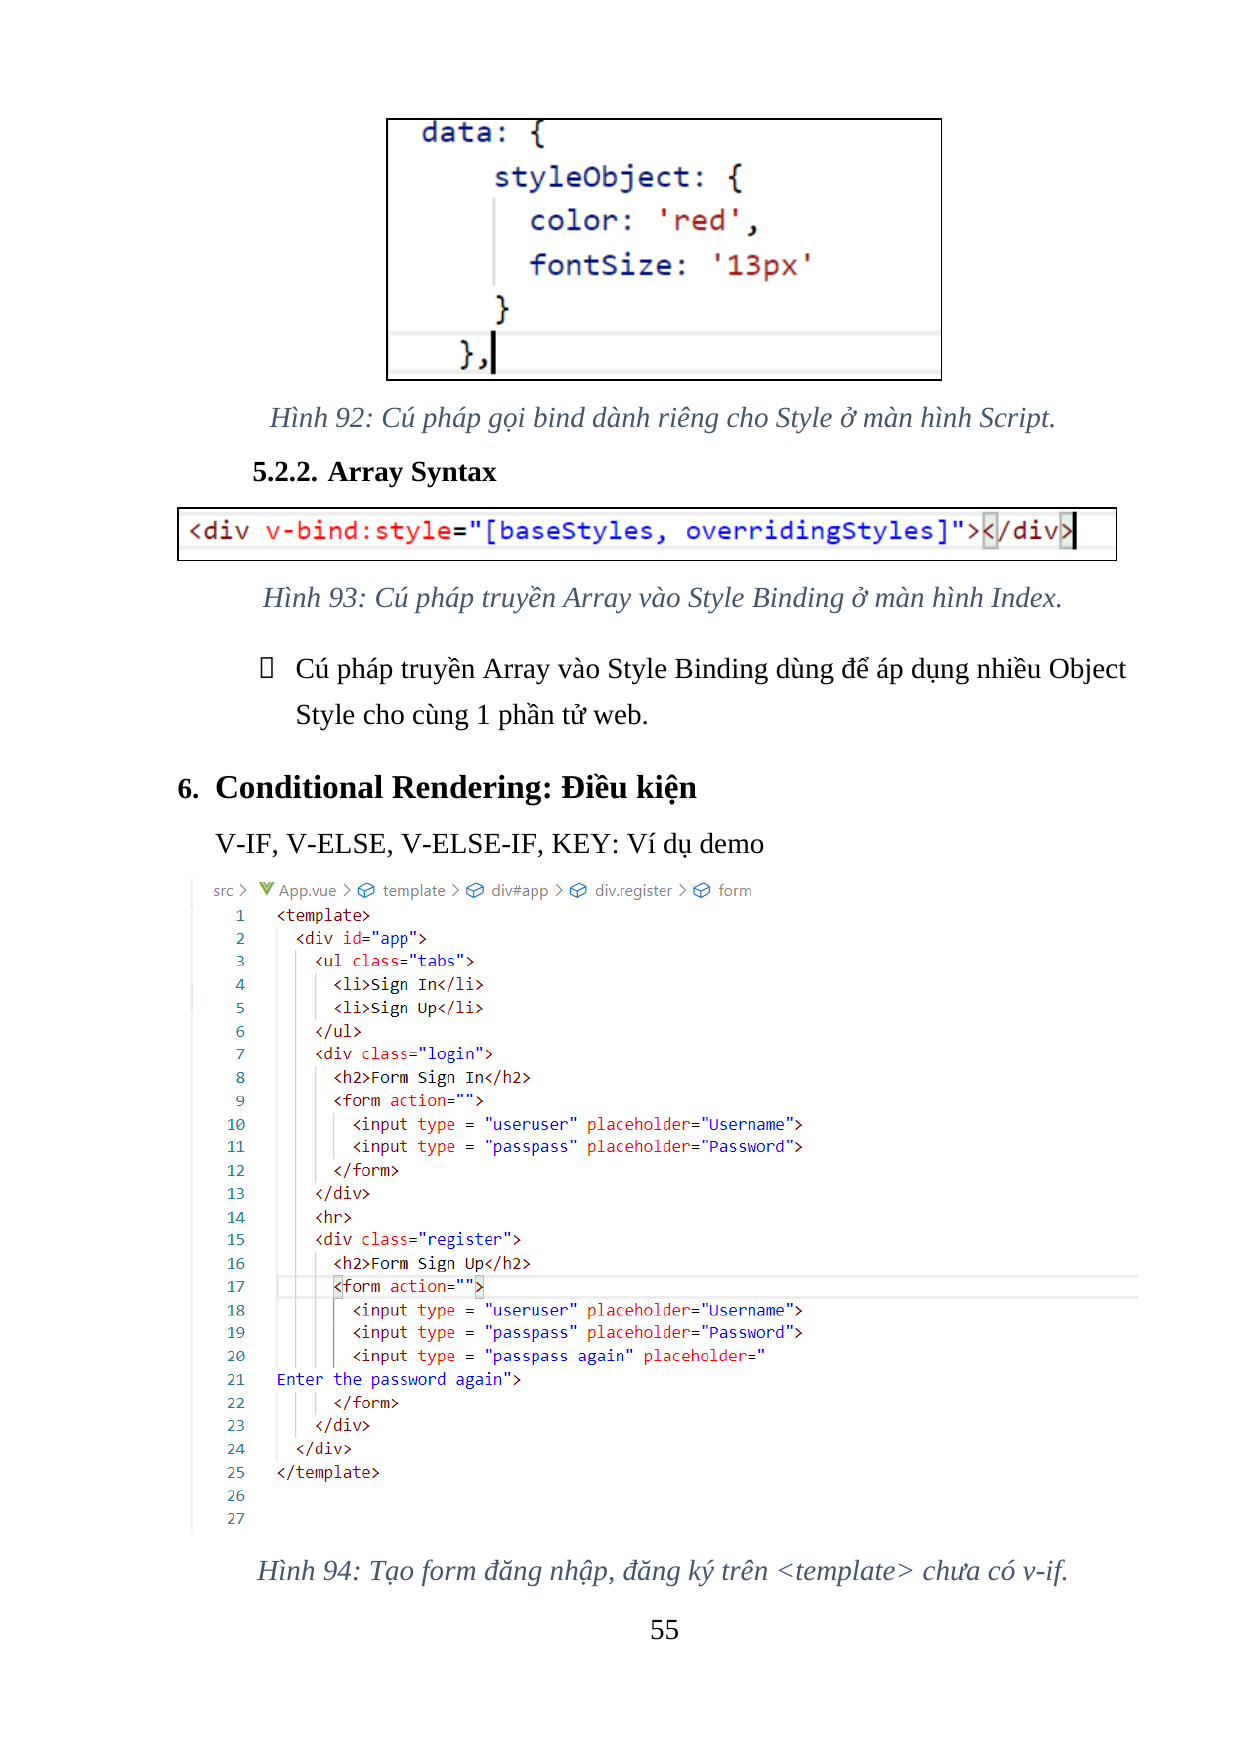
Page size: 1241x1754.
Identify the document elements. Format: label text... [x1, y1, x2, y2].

list Conditional Rendering: Điều kiện [177, 768, 1152, 806]
text Hình 93: Cú pháp truyền Array vào Style Binding ở màn hình Index. [177, 581, 1152, 614]
list Array Syntax [252, 454, 1152, 488]
picture [190, 878, 1139, 1534]
list Cú pháp truyền Array vào Style Binding dùng để áp dụng nhiều Object Style cho cùng 1 phần tử web. [258, 635, 1152, 730]
picture [179, 509, 1116, 560]
text Hình 92: Cú pháp gọi bind dành riêng cho Style ở màn hình Script. [177, 400, 1152, 433]
text Hình 94: Tạo form đăng nhập, đăng ký trên <template> chưa có v-if. [177, 1553, 1152, 1586]
picture [388, 120, 941, 379]
text V-IF, V-ELSE, V-ELSE-IF, KEY: Ví dụ demo [215, 826, 1152, 859]
